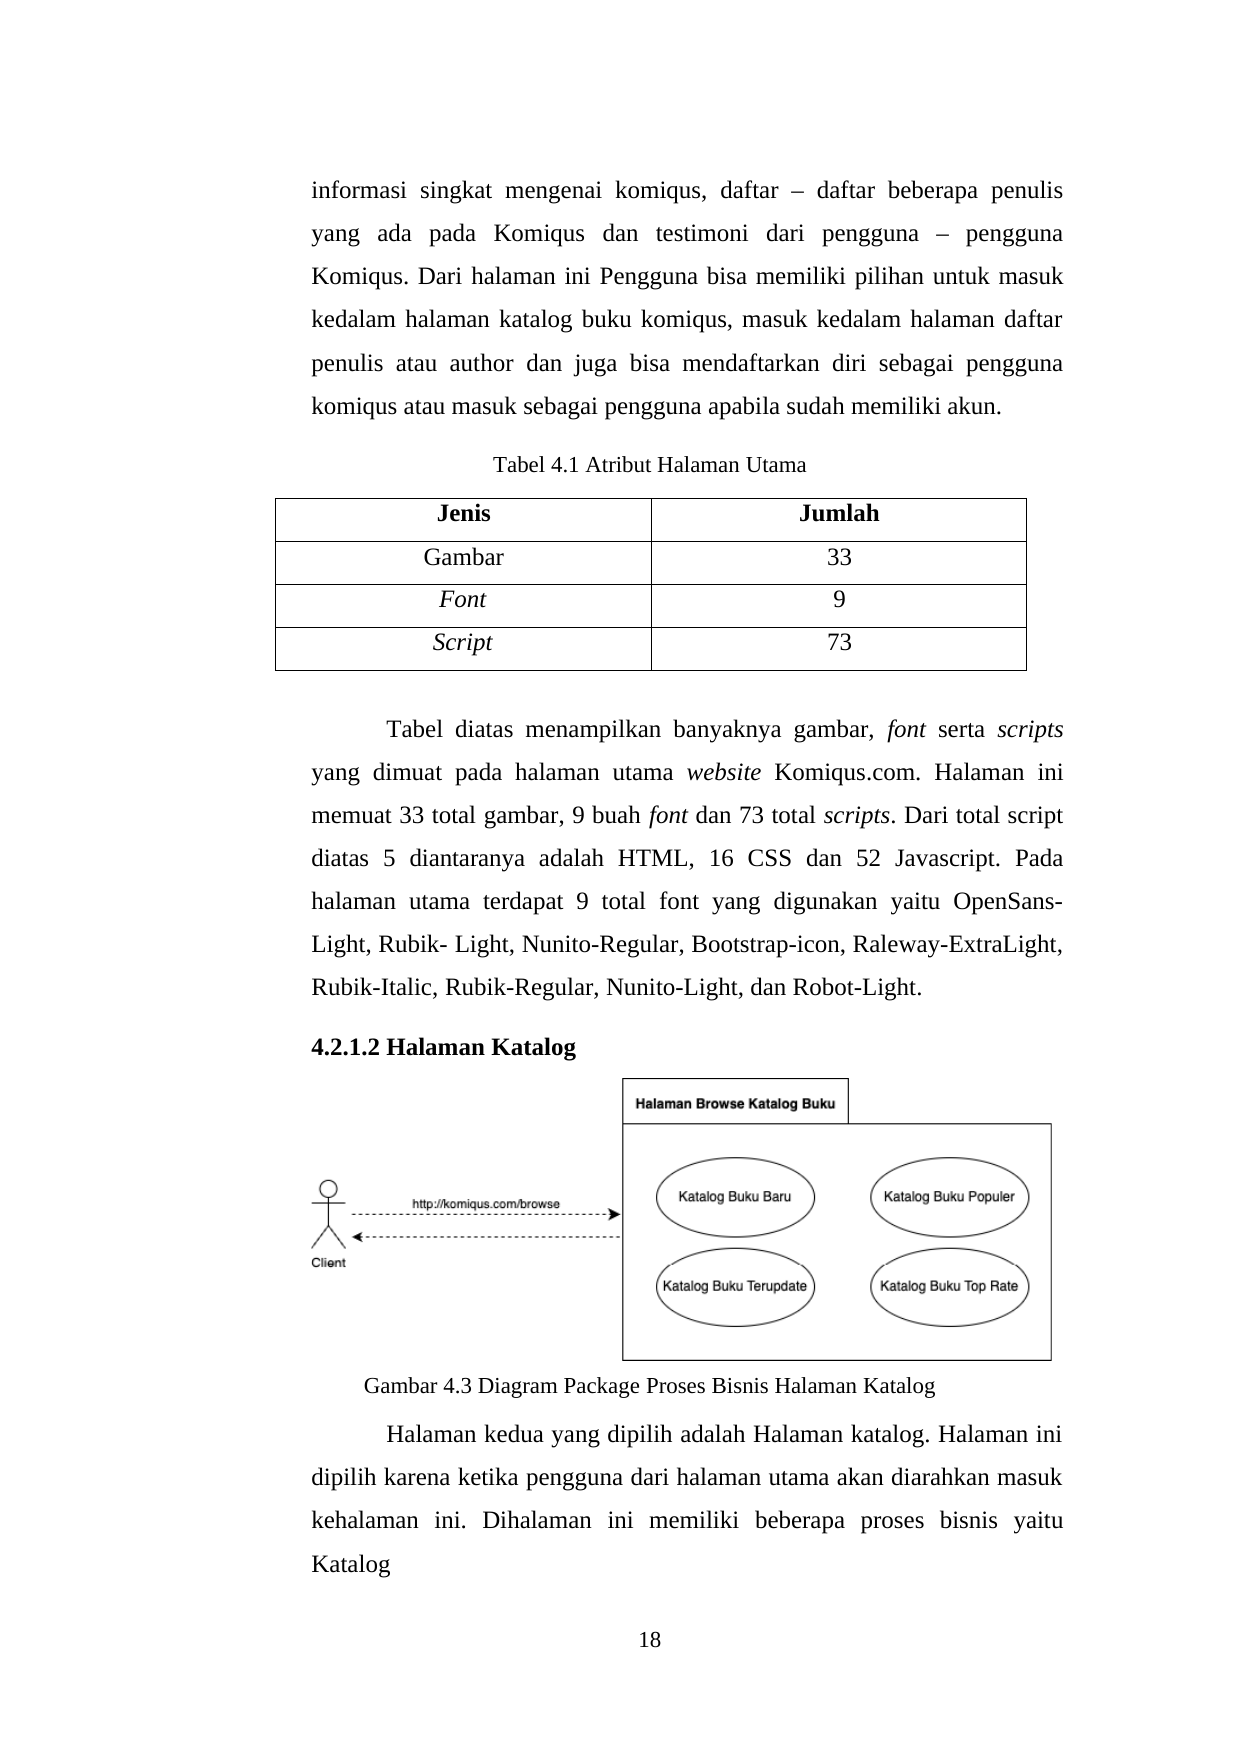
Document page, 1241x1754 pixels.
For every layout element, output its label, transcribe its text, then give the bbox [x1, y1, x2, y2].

text Tabel diatas menampilkan banyaknya gambar, font serta scripts yang dimuat pada halaman utama website Komiqus.com. Halaman ini memuat 33 total gambar, 9 buah font dan 73 total scripts. Dari total script diatas 5 diantaranya adalah HTML, 16 CSS dan 52 Javascript. Pada halaman utama terdapat 9 total font yang digunakan yaitu OpenSans-Light, Rubik- Light, Nunito-Regular, Bootstrap-icon, Raleway-ExtraLight, Rubik-Italic, Rubik-Regular, Nunito-Light, dan Robot-Light. [311, 714, 1064, 1001]
table_header Jumlah [652, 499, 1026, 541]
subtitle Halaman Katalog [311, 1032, 1090, 1061]
table_cell Gambar [276, 542, 651, 583]
table_cell Font [276, 585, 651, 627]
table_cell Script [276, 628, 651, 670]
table_cell 33 [652, 542, 1026, 583]
table_cell 73 [652, 628, 1026, 670]
text Tabel 4.1 Atribut Halaman Utama [493, 451, 1090, 477]
picture [311, 1078, 1052, 1361]
table_cell 9 [652, 585, 1026, 627]
text informasi singkat mengenai komiqus, daftar – daftar beberapa penulis yang ada pada Komiqus dan testimoni dari pengguna – pengguna Komiqus. Dari halaman ini Pengguna bisa memiliki pilihan untuk masuk kedalam halaman katalog buku komiqus, masuk kedalam halaman daftar penulis atau author dan juga bisa mendaftarkan diri sebagai pengguna komiqus atau masuk sebagai pengguna apabila sudah memiliki akun. [311, 175, 1063, 419]
text Halaman kedua yang dipilih adalah Halaman katalog. Halaman ini dipilih karena ketika pengguna dari halaman utama akan diarahkan masuk kehalaman ini. Dihalaman ini memiliki beberapa proses bisnis yaitu Katalog [311, 1419, 1063, 1577]
table_header Jenis [276, 499, 651, 541]
